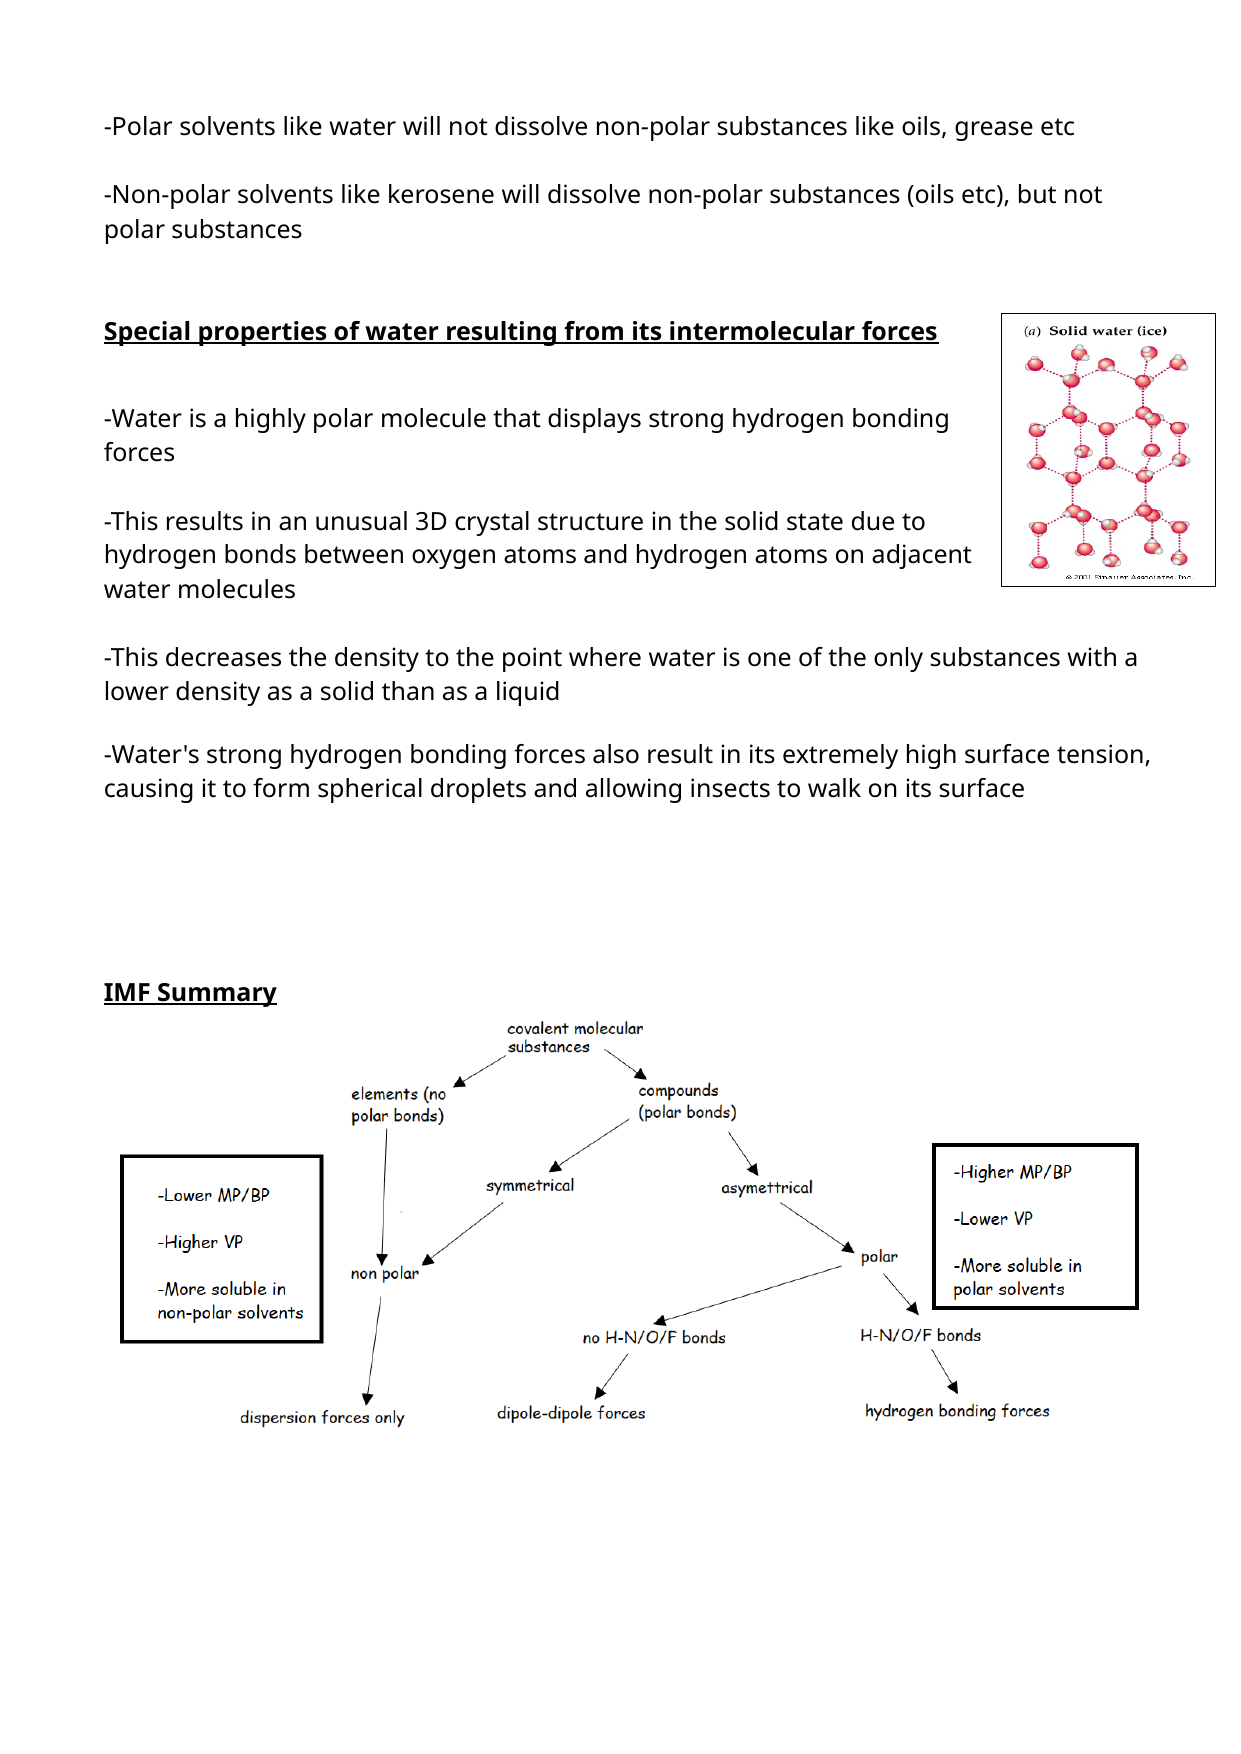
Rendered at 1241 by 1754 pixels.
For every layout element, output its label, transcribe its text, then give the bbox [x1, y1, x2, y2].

text -This results in an unusual 3D crystal structure in the solid state due to hydrogen bonds between oxygen atoms and hydrogen atoms on adjacent water molecules [103, 503, 1152, 605]
picture [103, 1008, 1183, 1440]
text -Water's strong hydrogen bonding forces also result in its extremely high surface tension, causing it to form spherical droplets and allowing insects to walk on its surface [103, 736, 1152, 804]
picture [1016, 321, 1197, 579]
text -Water is a highly polar molecule that displays strong hydrogen bonding forces [103, 401, 1001, 469]
text Special properties of water resulting from its intermolecular forces [103, 313, 1001, 347]
text -Polar solvents like water will not dissolve non-polar substances like oils, grease etc [103, 109, 1152, 143]
text -Non-polar solvents like kerosene will dissolve non-polar substances (oils etc), but not polar substances [103, 177, 1152, 245]
text -This decreases the density to the point where water is one of the only substances with a lower density as a solid than as a liquid [103, 639, 1152, 707]
text IMF Summary [103, 975, 1152, 1008]
